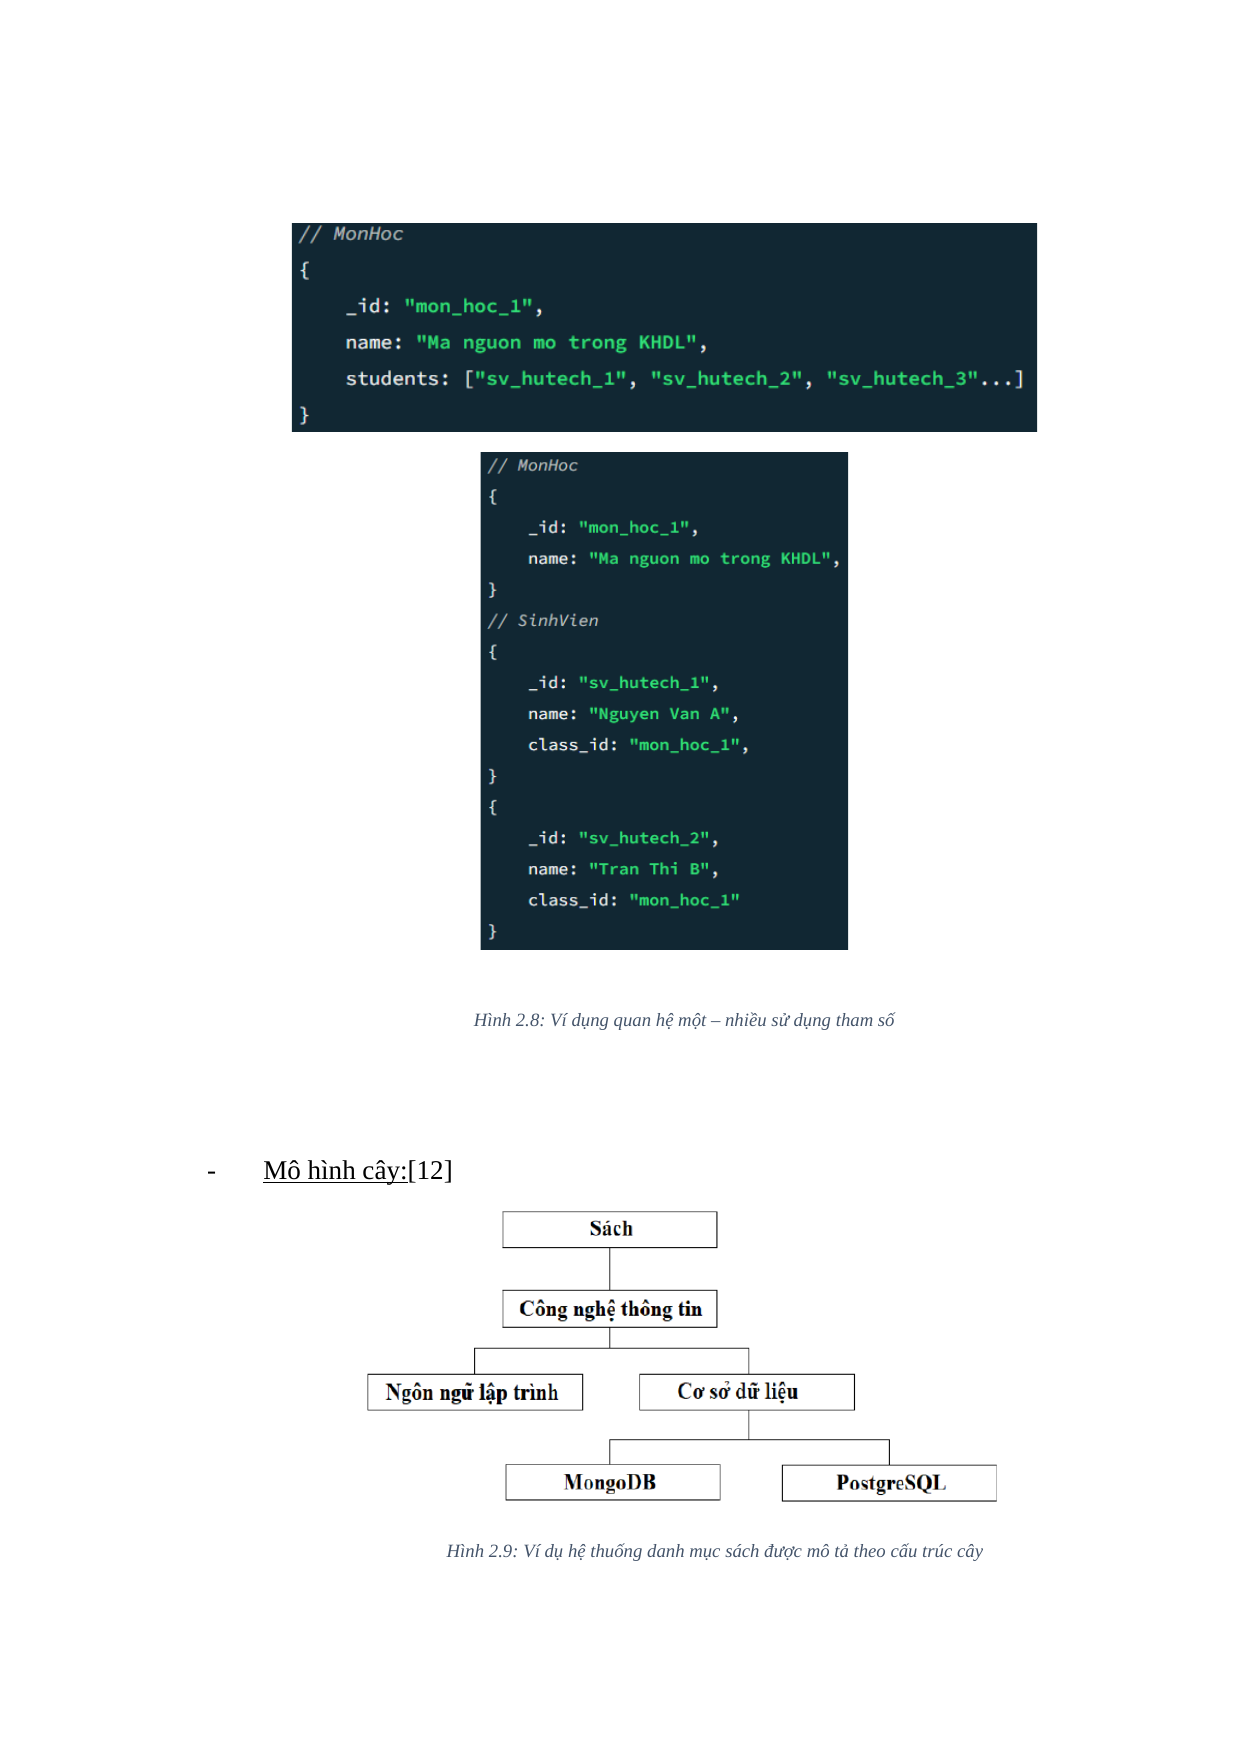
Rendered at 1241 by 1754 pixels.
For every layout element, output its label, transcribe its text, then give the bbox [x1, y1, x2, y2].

picture [298, 1188, 1030, 1523]
picture [480, 452, 849, 950]
picture [291, 223, 1038, 432]
list Mô hình cây:[12] [207, 1154, 1122, 1186]
